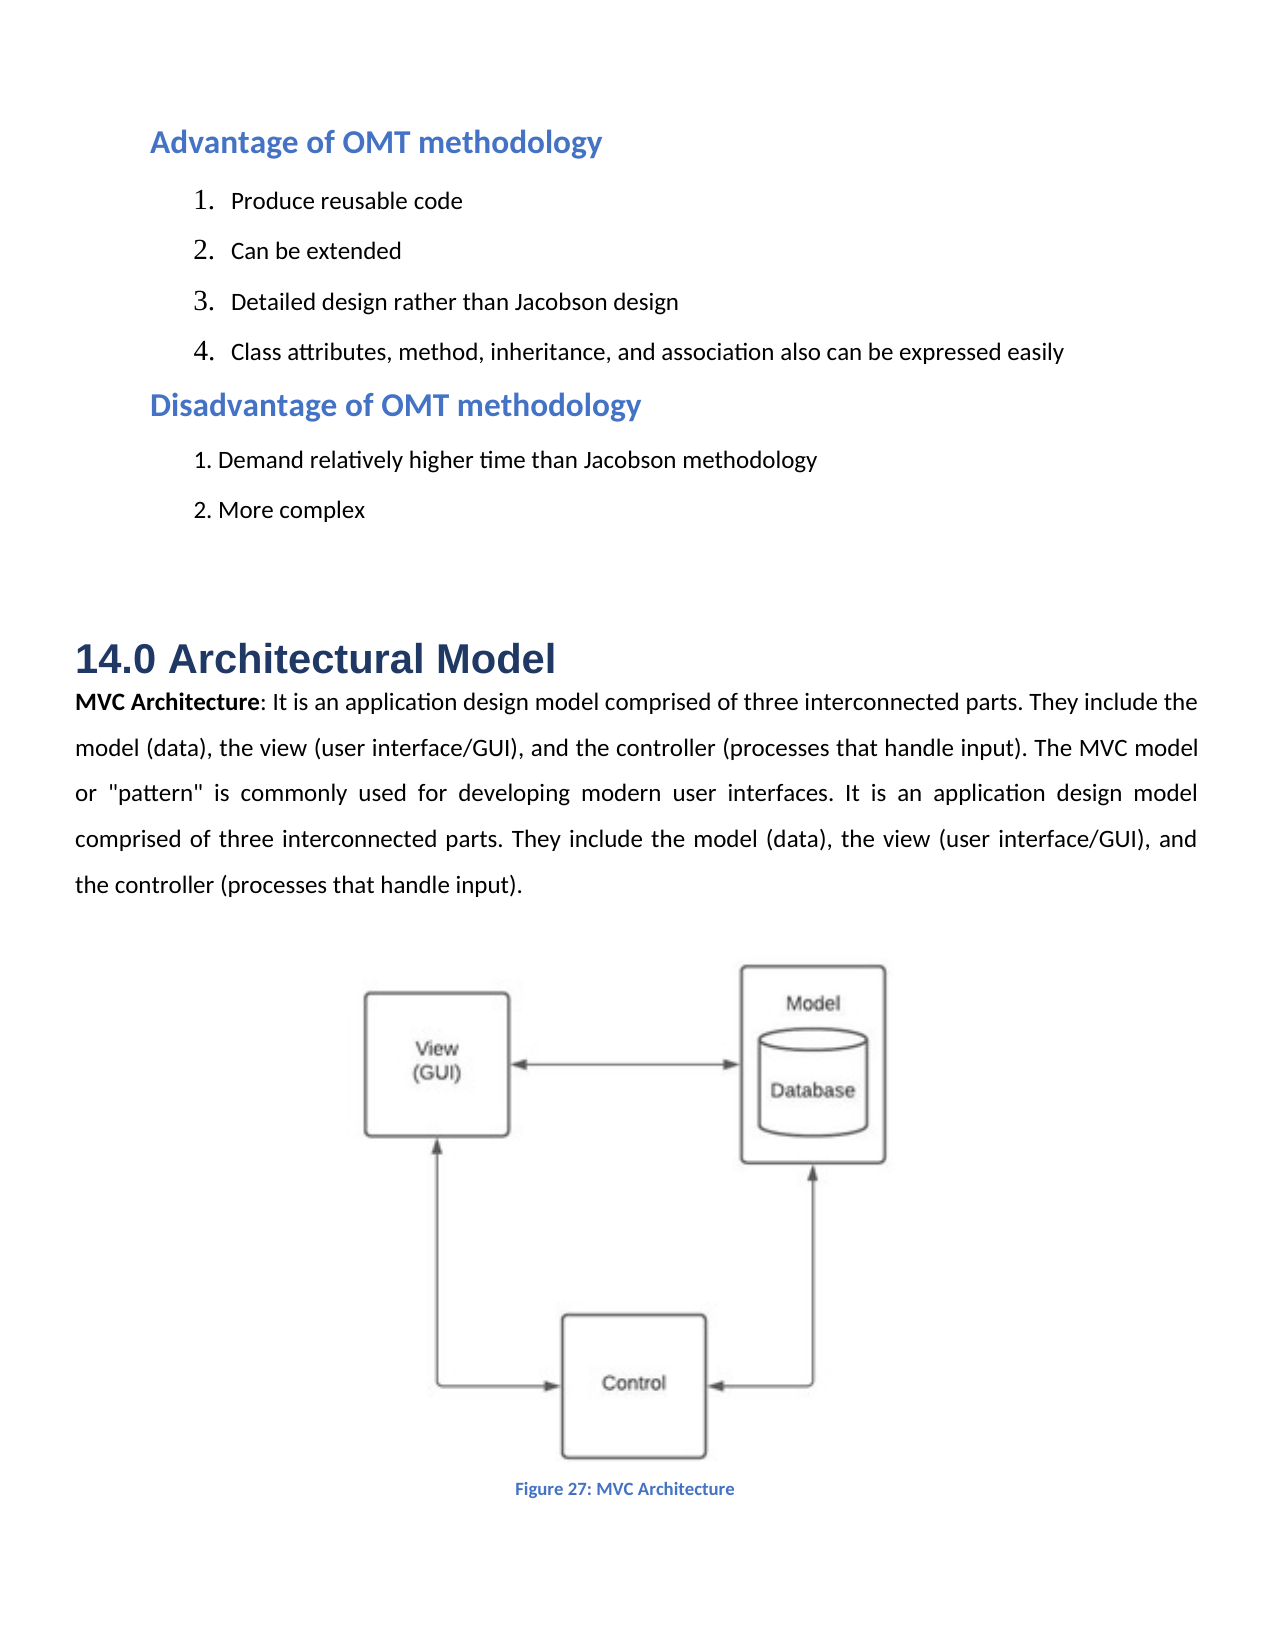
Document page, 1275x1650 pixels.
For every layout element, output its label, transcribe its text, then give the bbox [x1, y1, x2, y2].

text 1. Demand relatively higher time than Jacobson methodology [193, 444, 1200, 475]
list Class attributes, method, inheritance, and association also can be expressed easily [193, 333, 1122, 367]
subtitle 14.0 Architectural Model [75, 634, 1200, 682]
text 2. More complex [145, 494, 1200, 524]
text MVC Architecture: It is an application design model comprised of three interconnected parts. They include the model (data), the view (user interface/GUI), and the controller (processes that handle input). The MVC model or "pattern" is commonly used for developing modern user interfaces. It is an application design model comprised of three interconnected parts. They include the model (data), the view (user interface/GUI), and the controller (processes that handle input). [75, 686, 1200, 899]
text Disadvantage of OMT methodology [150, 383, 1200, 424]
text Advantage of OMT methodology [150, 122, 1200, 162]
picture [330, 932, 921, 1477]
list Detailed design rather than Jacobson design [193, 283, 1200, 316]
list Produce reusable code [193, 182, 1200, 216]
list Can be extended [193, 232, 1200, 266]
